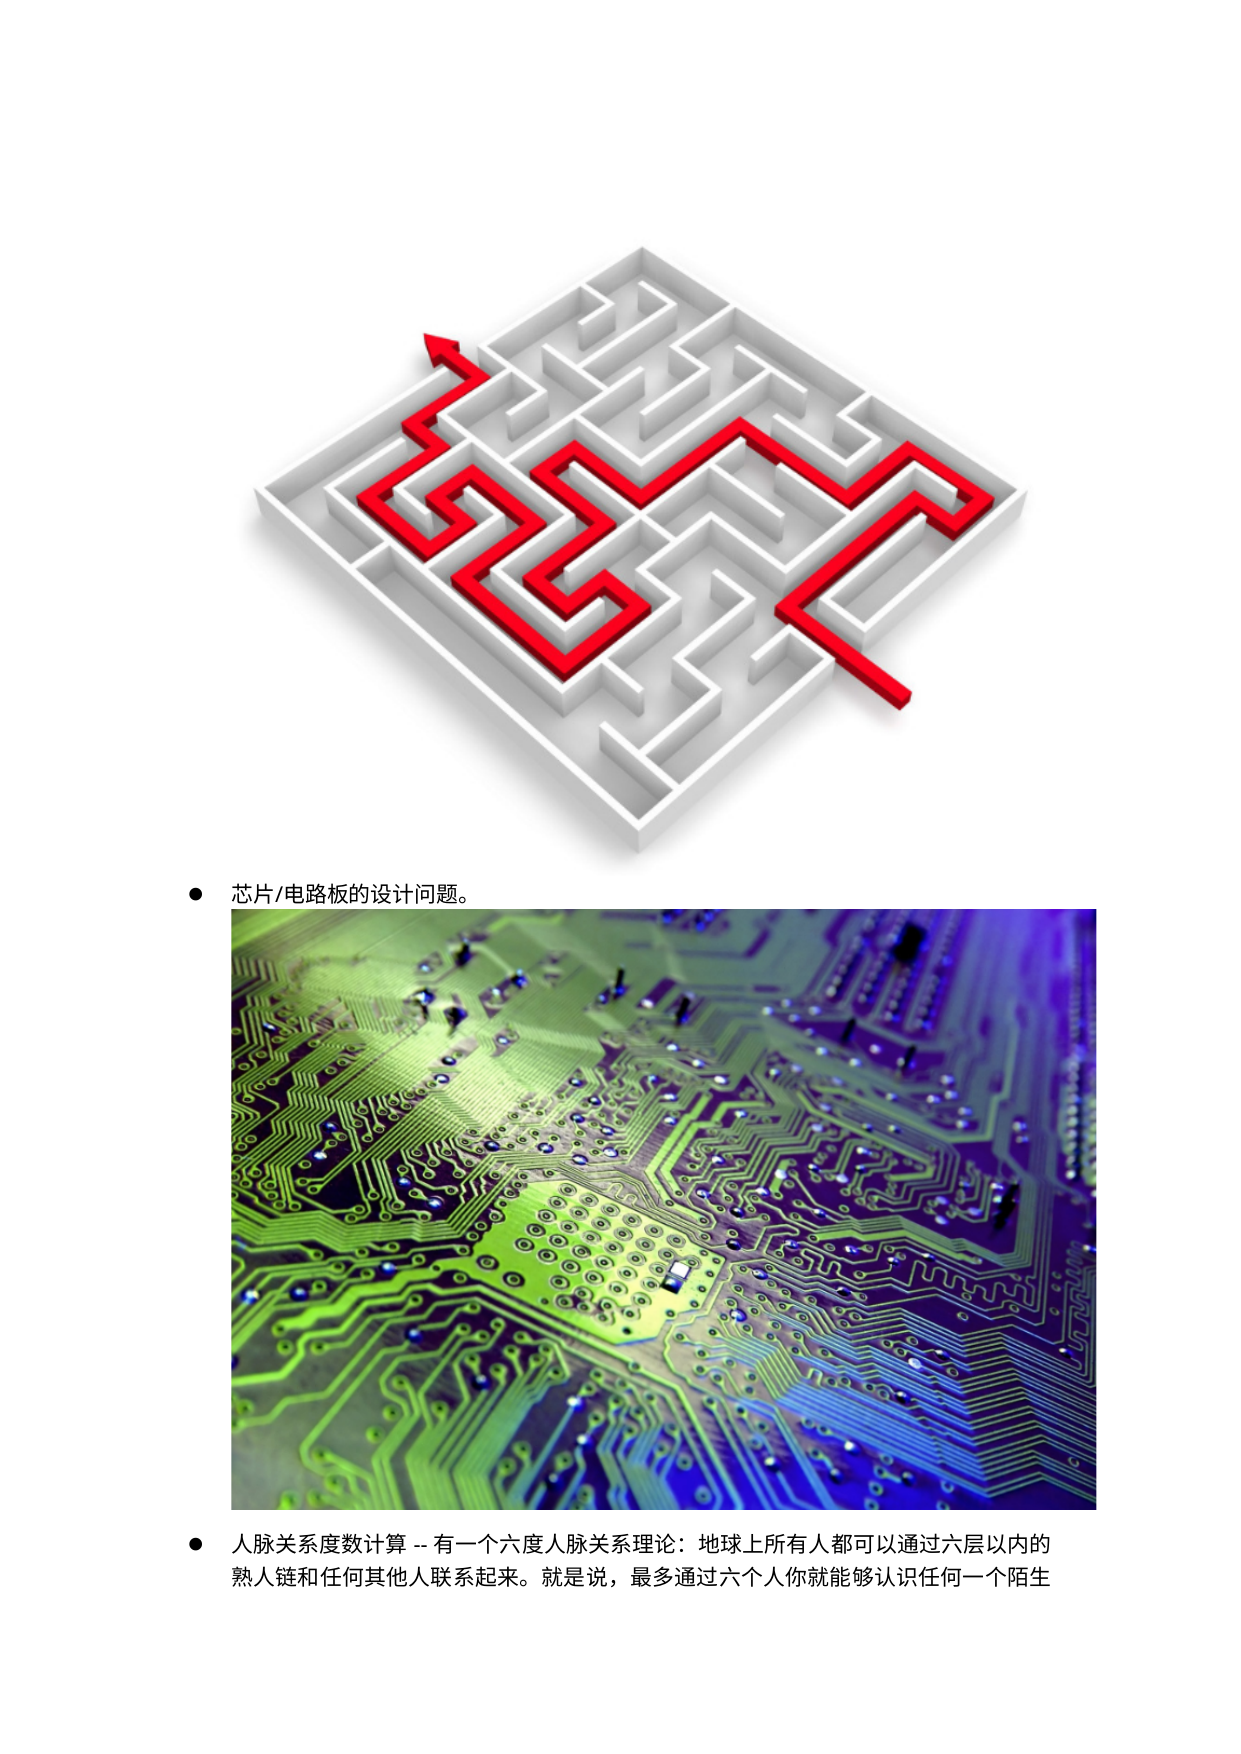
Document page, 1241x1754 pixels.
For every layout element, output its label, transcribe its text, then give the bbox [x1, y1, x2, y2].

picture [187, 162, 1053, 876]
list 芯片/电路板的设计问题。 [187, 877, 1053, 909]
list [187, 1527, 1053, 1592]
picture [231, 909, 1097, 1510]
